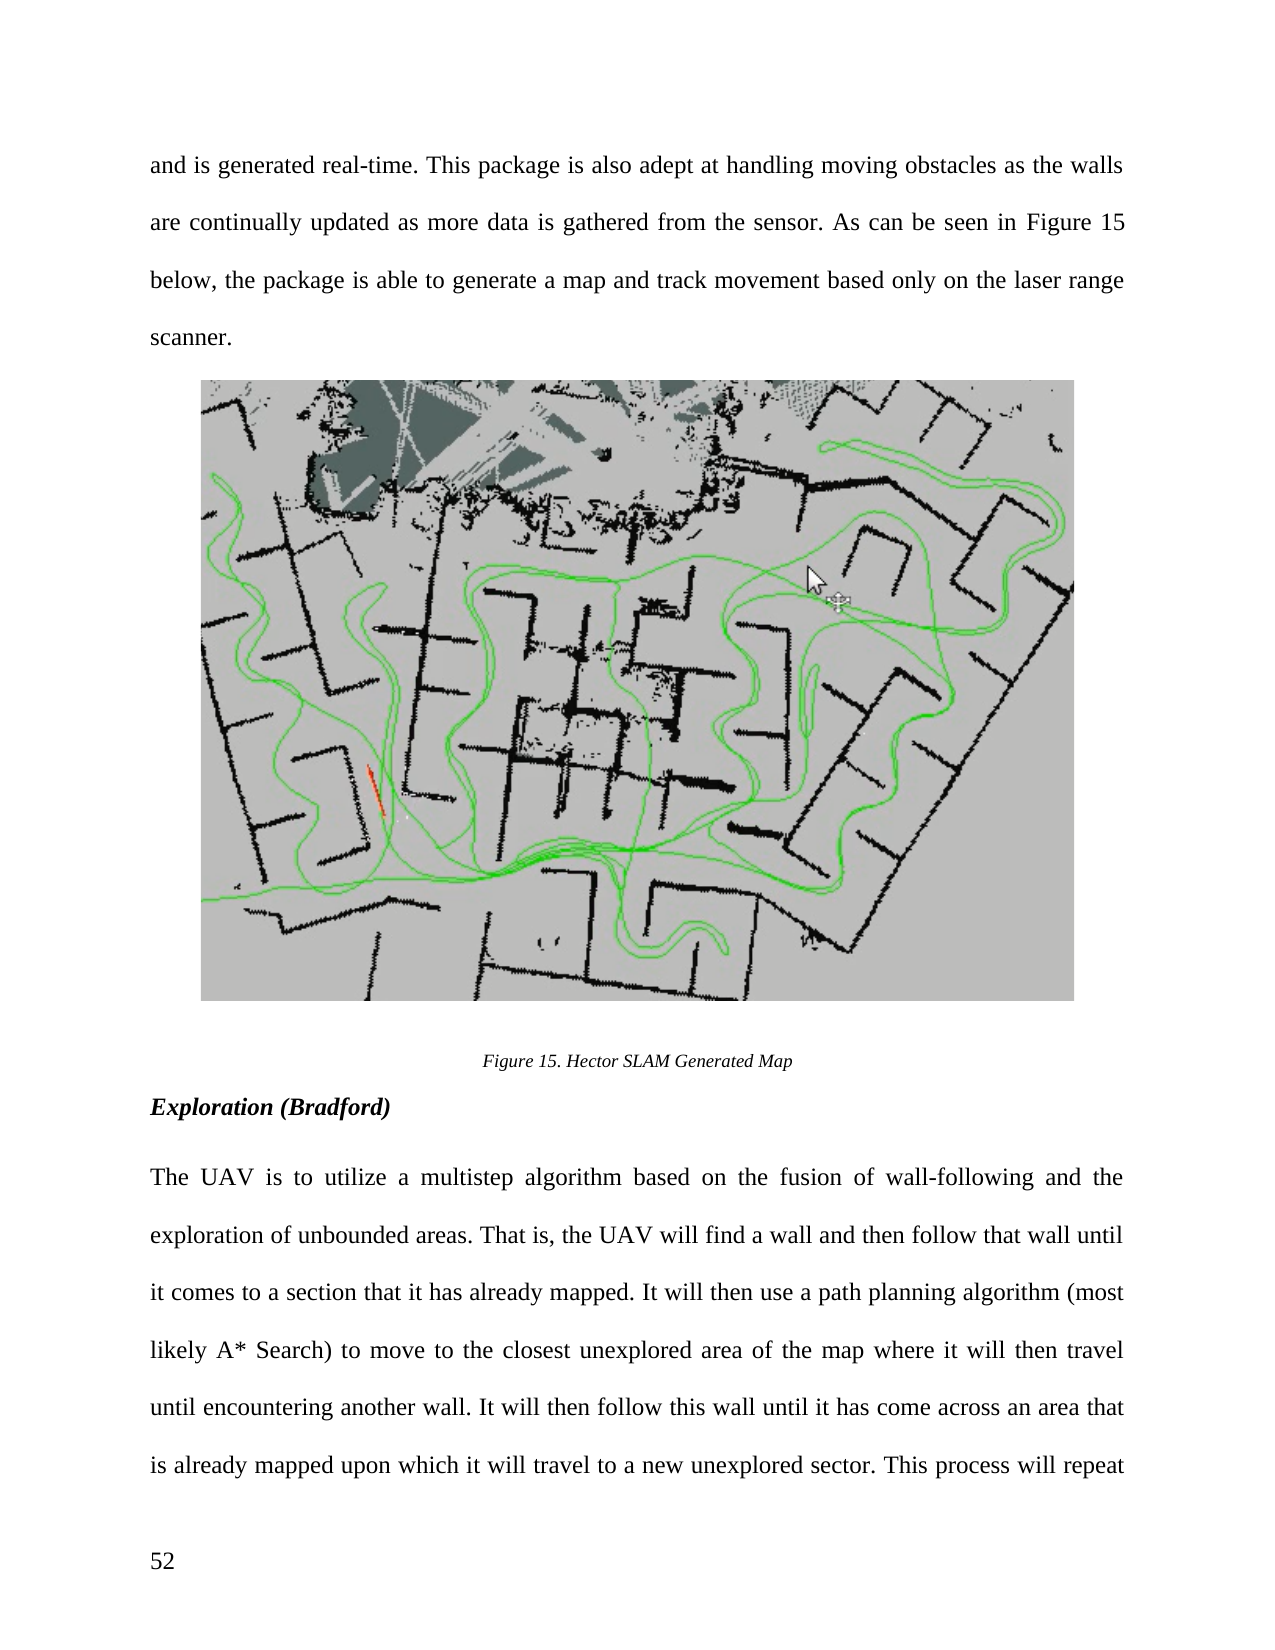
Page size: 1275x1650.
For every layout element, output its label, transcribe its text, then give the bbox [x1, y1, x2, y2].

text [150, 150, 1125, 351]
picture [200, 380, 1075, 1001]
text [150, 1162, 1125, 1478]
text Figure 15. Hector SLAM Generated Map [150, 1050, 1125, 1071]
subtitle Exploration (Bradford) [150, 1092, 1125, 1121]
